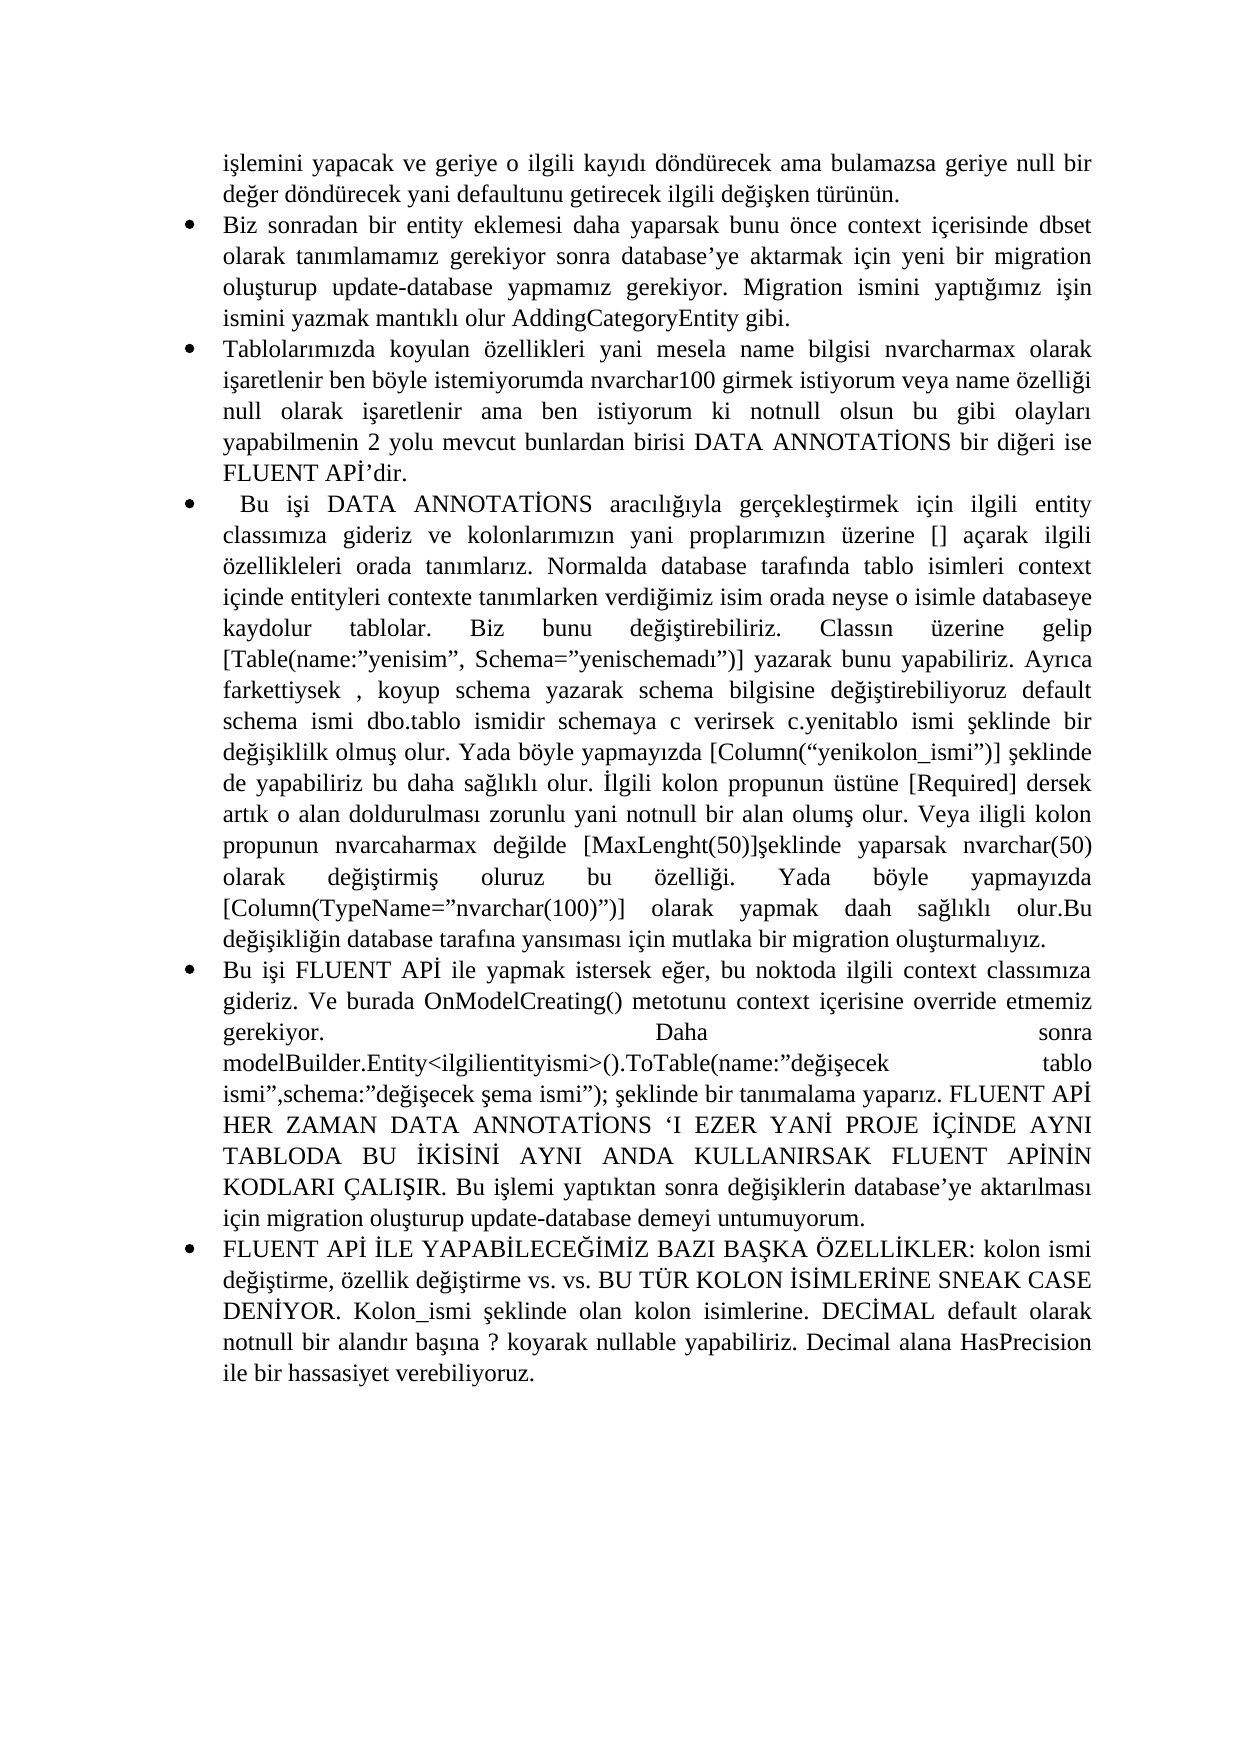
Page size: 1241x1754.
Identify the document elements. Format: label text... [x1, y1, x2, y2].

list FLUENT APİ İLE YAPABİLECEĞİMİZ BAZI BAŞKA ÖZELLİKLER: kolon ismi değiştirme, özellik değiştirme vs. vs. BU TÜR KOLON İSİMLERİNE SNEAK CASE DENİYOR. Kolon_ismi şeklinde olan kolon isimlerine. DECİMAL default olarak notnull bir alandır başına ? koyarak nullable yapabiliriz. Decimal alana HasPrecision ile bir hassasiyet verebiliyoruz. [185, 1234, 1093, 1387]
list Tablolarımızda koyulan özellikleri yani mesela name bilgisi nvarcharmax olarak işaretlenir ben böyle istemiyorumda nvarchar100 girmek istiyorum veya name özelliği null olarak işaretlenir ama ben istiyorum ki notnull olsun bu gibi olayları yapabilmenin 2 yolu mevcut bunlardan birisi DATA ANNOTATİONS bir diğeri ise FLUENT APİ’dir. [185, 334, 1093, 487]
list Biz sonradan bir entity eklemesi daha yaparsak bunu önce context içerisinde dbset olarak tanımlamamız gerekiyor sonra database’ye aktarmak için yeni bir migration oluşturup update-database yapmamız gerekiyor. Migration ismini yaptığımız işin ismini yazmak mantıklı olur AddingCategoryEntity gibi. [185, 210, 1093, 332]
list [185, 148, 1093, 207]
list Bu işi FLUENT APİ ile yapmak istersek eğer, bu noktoda ilgili context classımıza gideriz. Ve burada OnModelCreating() metotunu context içerisine override etmemiz gerekiyor. Daha sonra modelBuilder.Entity<ilgilientityismi>().ToTable(name:”değişecek tablo ismi”,schema:”değişecek şema ismi”); şeklinde bir tanımalama yaparız. FLUENT APİ HER ZAMAN DATA ANNOTATİONS ‘I EZER YANİ PROJE İÇİNDE AYNI TABLODA BU İKİSİNİ AYNI ANDA KULLANIRSAK FLUENT APİNİN KODLARI ÇALIŞIR. Bu işlemi yaptıktan sonra değişiklerin database’ye aktarılması için migration oluşturup update-database demeyi untumuyorum. [185, 955, 1093, 1232]
list Bu işi DATA ANNOTATİONS aracılığıyla gerçekleştirmek için ilgili entity classımıza gideriz ve kolonlarımızın yani proplarımızın üzerine [] açarak ilgili özellikleleri orada tanımlarız. Normalda database tarafında tablo isimleri context içinde entityleri contexte tanımlarken verdiğimiz isim orada neyse o isimle databaseye kaydolur tablolar. Biz bunu değiştirebiliriz. Classın üzerine gelip [Table(name:”yenisim”, Schema=”yenischemadı”)] yazarak bunu yapabiliriz. Ayrıca farkettiysek , koyup schema yazarak schema bilgisine değiştirebiliyoruz default schema ismi dbo.tablo ismidir schemaya c verirsek c.yenitablo ismi şeklinde bir değişiklilk olmuş olur. Yada böyle yapmayızda [Column(“yenikolon_ismi”)] şeklinde de yapabiliriz bu daha sağlıklı olur. İlgili kolon propunun üstüne [Required] dersek artık o alan doldurulması zorunlu yani notnull bir alan olumş olur. Veya iligli kolon propunun nvarcaharmax değilde [MaxLenght(50)]şeklinde yaparsak nvarchar(50) olarak değiştirmiş oluruz bu özelliği. Yada böyle yapmayızda [Column(TypeName=”nvarchar(100)”)] olarak yapmak daah sağlıklı olur.Bu değişikliğin database tarafına yansıması için mutlaka bir migration oluşturmalıyız. [185, 489, 1093, 952]
